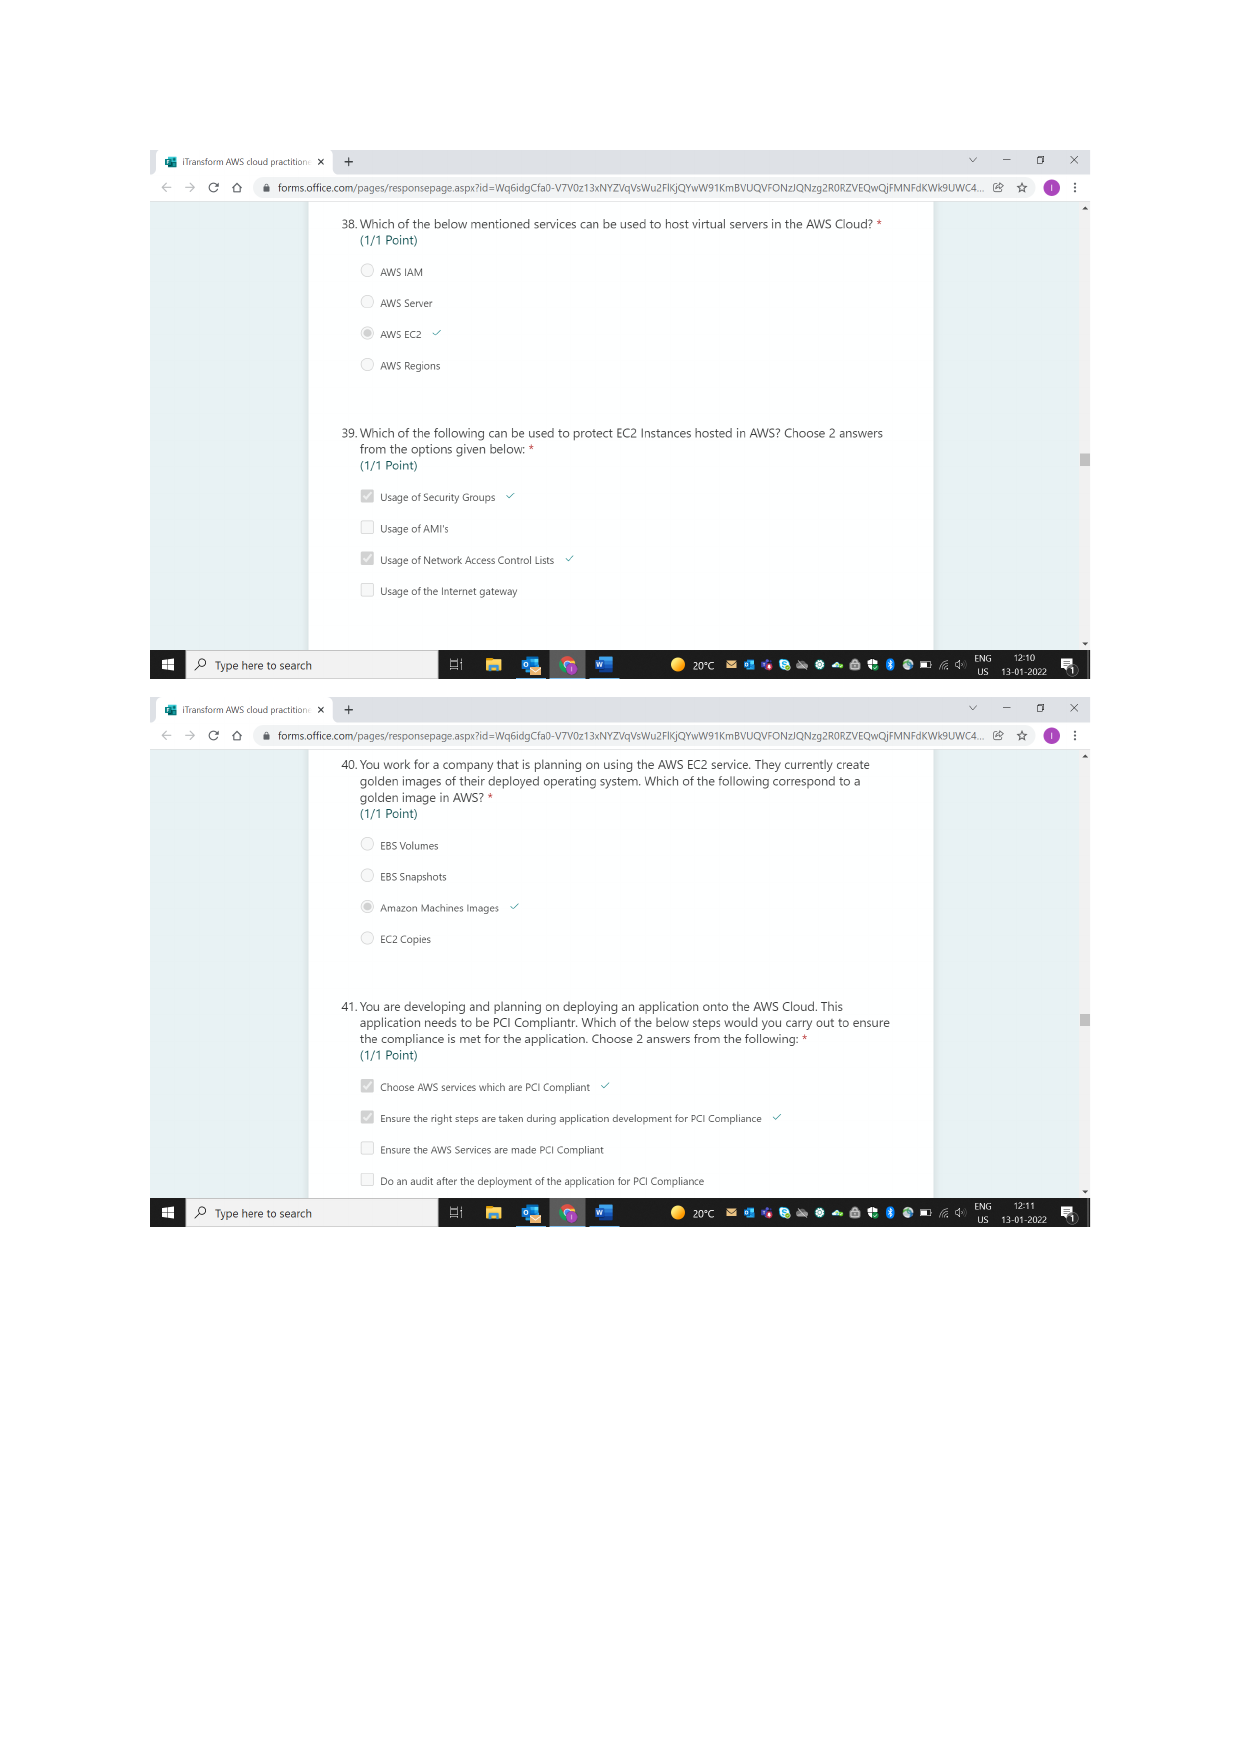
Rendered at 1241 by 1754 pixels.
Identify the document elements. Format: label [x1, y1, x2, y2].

picture [150, 150, 1091, 679]
picture [150, 697, 1091, 1227]
